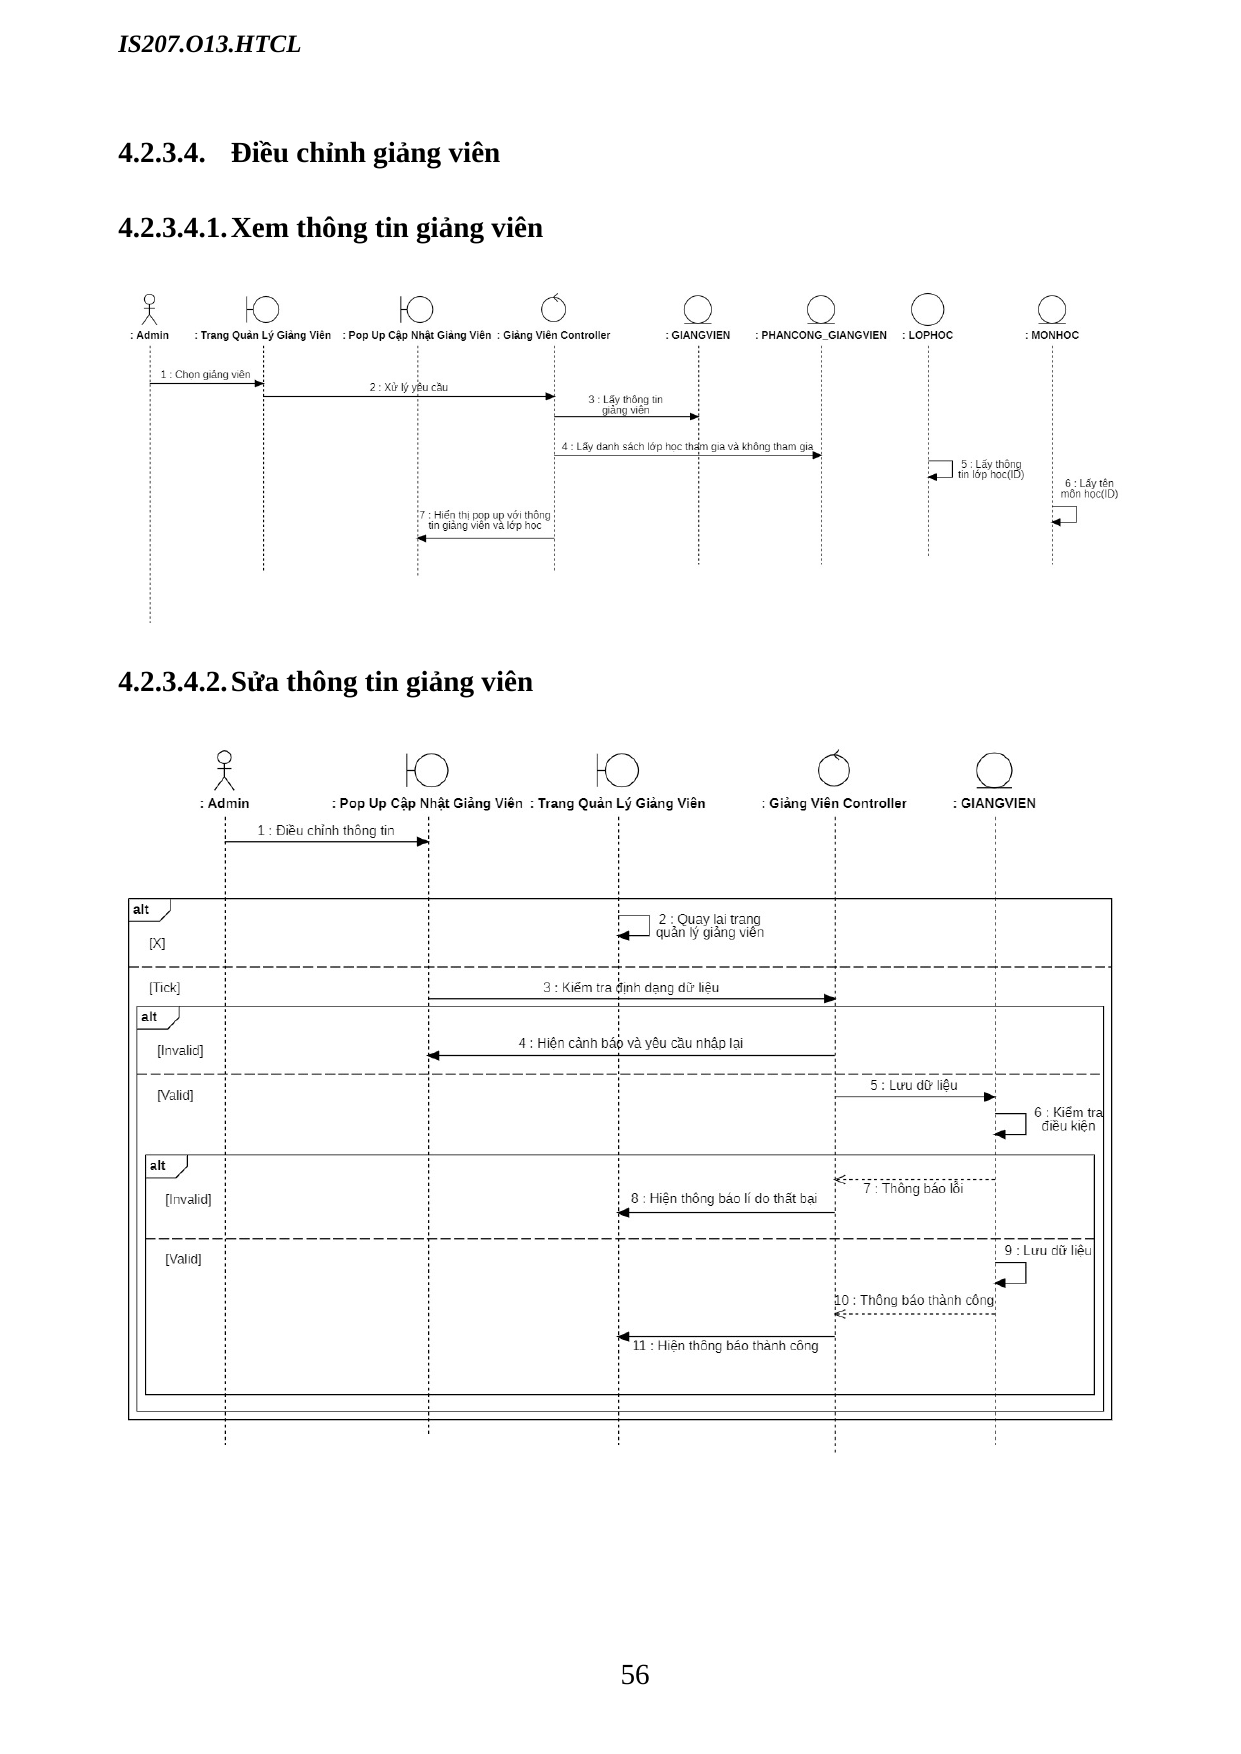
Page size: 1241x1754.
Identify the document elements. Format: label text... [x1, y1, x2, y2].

subtitle Sửa thông tin giảng viên [118, 664, 1152, 697]
picture [118, 739, 1152, 1493]
subtitle Điều chỉnh giảng viên [118, 135, 1152, 169]
picture [118, 285, 1152, 623]
subtitle Xem thông tin giảng viên [118, 211, 1152, 244]
